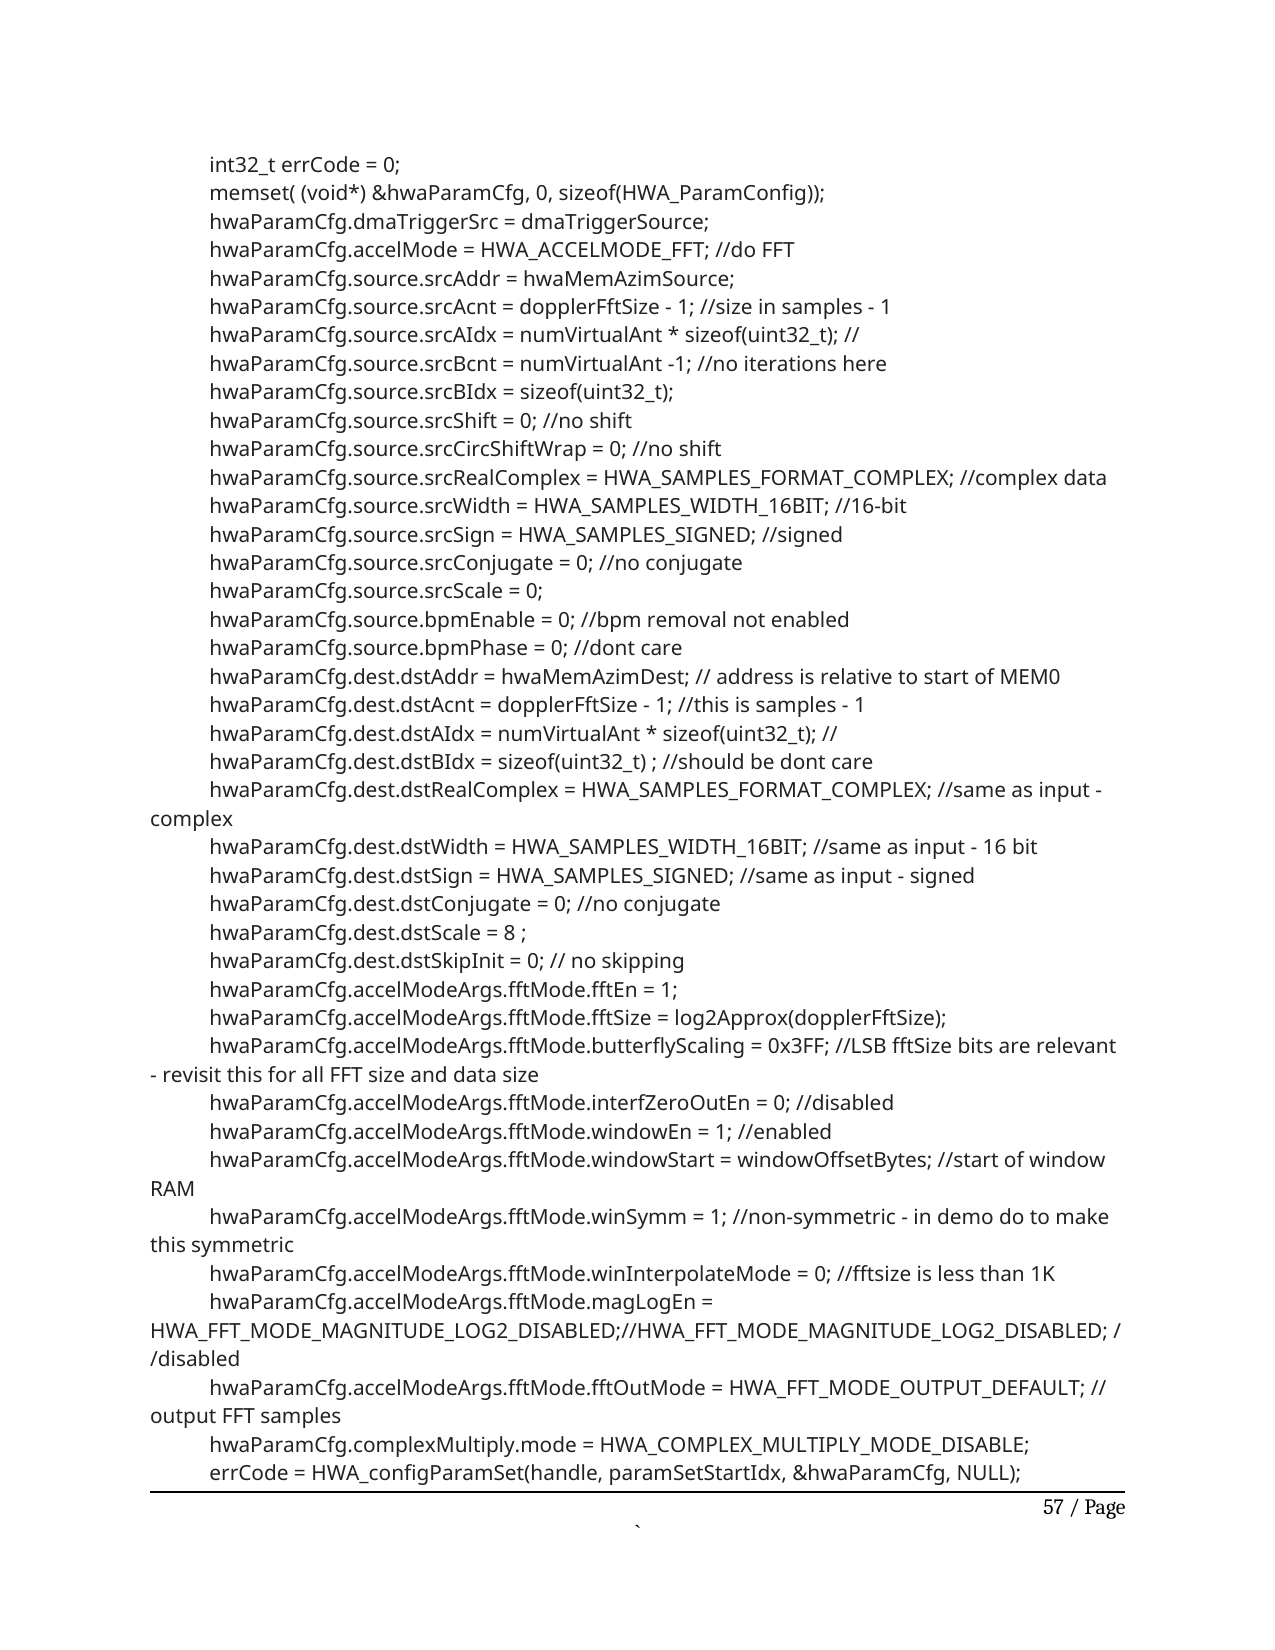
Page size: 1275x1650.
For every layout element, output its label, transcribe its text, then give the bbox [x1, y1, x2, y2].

text hwaParamCfg.accelModeArgs.fftMode.fftEn = 1; [150, 975, 1125, 1003]
text memset( (void*) &hwaParamCfg, 0, sizeof(HWA_ParamConfig)); [150, 178, 1125, 207]
text hwaParamCfg.complexMultiply.mode = HWA_COMPLEX_MULTIPLY_MODE_DISABLE; [150, 1430, 1125, 1458]
text hwaParamCfg.accelModeArgs.fftMode.windowStart = windowOffsetBytes; //start of window RAM [150, 1145, 1125, 1202]
text hwaParamCfg.dest.dstSkipInit = 0; // no skipping [150, 946, 1125, 975]
text hwaParamCfg.accelModeArgs.fftMode.interfZeroOutEn = 0; //disabled [150, 1088, 1125, 1117]
text hwaParamCfg.source.bpmPhase = 0; //dont care [150, 633, 1125, 662]
text int32_t errCode = 0; [150, 150, 1125, 178]
text hwaParamCfg.source.srcConjugate = 0; //no conjugate [150, 548, 1125, 577]
text hwaParamCfg.dest.dstRealComplex = HWA_SAMPLES_FORMAT_COMPLEX; //same as input - complex [150, 776, 1125, 832]
text hwaParamCfg.source.srcAddr = hwaMemAzimSource; [150, 264, 1125, 292]
text hwaParamCfg.source.srcAcnt = dopplerFftSize - 1; //size in samples - 1 [150, 292, 1125, 321]
text hwaParamCfg.accelMode = HWA_ACCELMODE_FFT; //do FFT [150, 235, 1125, 264]
text hwaParamCfg.dest.dstWidth = HWA_SAMPLES_WIDTH_16BIT; //same as input - 16 bit [150, 832, 1125, 861]
text hwaParamCfg.dest.dstAIdx = numVirtualAnt * sizeof(uint32_t); // [150, 719, 1125, 747]
text hwaParamCfg.dest.dstAcnt = dopplerFftSize - 1; //this is samples - 1 [150, 690, 1125, 719]
text hwaParamCfg.source.srcAIdx = numVirtualAnt * sizeof(uint32_t); // [150, 321, 1125, 349]
text hwaParamCfg.source.srcRealComplex = HWA_SAMPLES_FORMAT_COMPLEX; //complex data [150, 463, 1125, 491]
text hwaParamCfg.dmaTriggerSrc = dmaTriggerSource; [150, 207, 1125, 235]
text hwaParamCfg.source.srcScale = 0; [150, 577, 1125, 605]
text hwaParamCfg.accelModeArgs.fftMode.magLogEn = HWA_FFT_MODE_MAGNITUDE_LOG2_DISABLED;//HWA_FFT_MODE_MAGNITUDE_LOG2_DISABLED; //disabled [150, 1287, 1125, 1373]
text hwaParamCfg.accelModeArgs.fftMode.fftSize = log2Approx(dopplerFftSize); [150, 1003, 1125, 1032]
text hwaParamCfg.accelModeArgs.fftMode.winSymm = 1; //non-symmetric - in demo do to make this symmetric [150, 1202, 1125, 1259]
text hwaParamCfg.accelModeArgs.fftMode.winInterpolateMode = 0; //fftsize is less than 1K [150, 1259, 1125, 1287]
text hwaParamCfg.source.srcShift = 0; //no shift [150, 406, 1125, 434]
text hwaParamCfg.dest.dstBIdx = sizeof(uint32_t) ; //should be dont care [150, 747, 1125, 776]
text hwaParamCfg.source.srcCircShiftWrap = 0; //no shift [150, 434, 1125, 463]
text hwaParamCfg.accelModeArgs.fftMode.windowEn = 1; //enabled [150, 1117, 1125, 1145]
text hwaParamCfg.source.bpmEnable = 0; //bpm removal not enabled [150, 605, 1125, 633]
text hwaParamCfg.accelModeArgs.fftMode.butterflyScaling = 0x3FF; //LSB fftSize bits are relevant - revisit this for all FFT size and data size [150, 1032, 1125, 1088]
text hwaParamCfg.dest.dstAddr = hwaMemAzimDest; // address is relative to start of MEM0 [150, 662, 1125, 690]
text hwaParamCfg.source.srcBcnt = numVirtualAnt -1; //no iterations here [150, 349, 1125, 377]
text hwaParamCfg.dest.dstSign = HWA_SAMPLES_SIGNED; //same as input - signed [150, 861, 1125, 889]
text hwaParamCfg.source.srcSign = HWA_SAMPLES_SIGNED; //signed [150, 520, 1125, 548]
text hwaParamCfg.source.srcWidth = HWA_SAMPLES_WIDTH_16BIT; //16-bit [150, 491, 1125, 520]
text errCode = HWA_configParamSet(handle, paramSetStartIdx, &hwaParamCfg, NULL); [150, 1458, 1125, 1487]
text hwaParamCfg.accelModeArgs.fftMode.fftOutMode = HWA_FFT_MODE_OUTPUT_DEFAULT; // output FFT samples [150, 1373, 1125, 1430]
text hwaParamCfg.dest.dstConjugate = 0; //no conjugate [150, 889, 1125, 918]
text hwaParamCfg.source.srcBIdx = sizeof(uint32_t); [150, 377, 1125, 406]
text hwaParamCfg.dest.dstScale = 8 ; [150, 918, 1125, 946]
